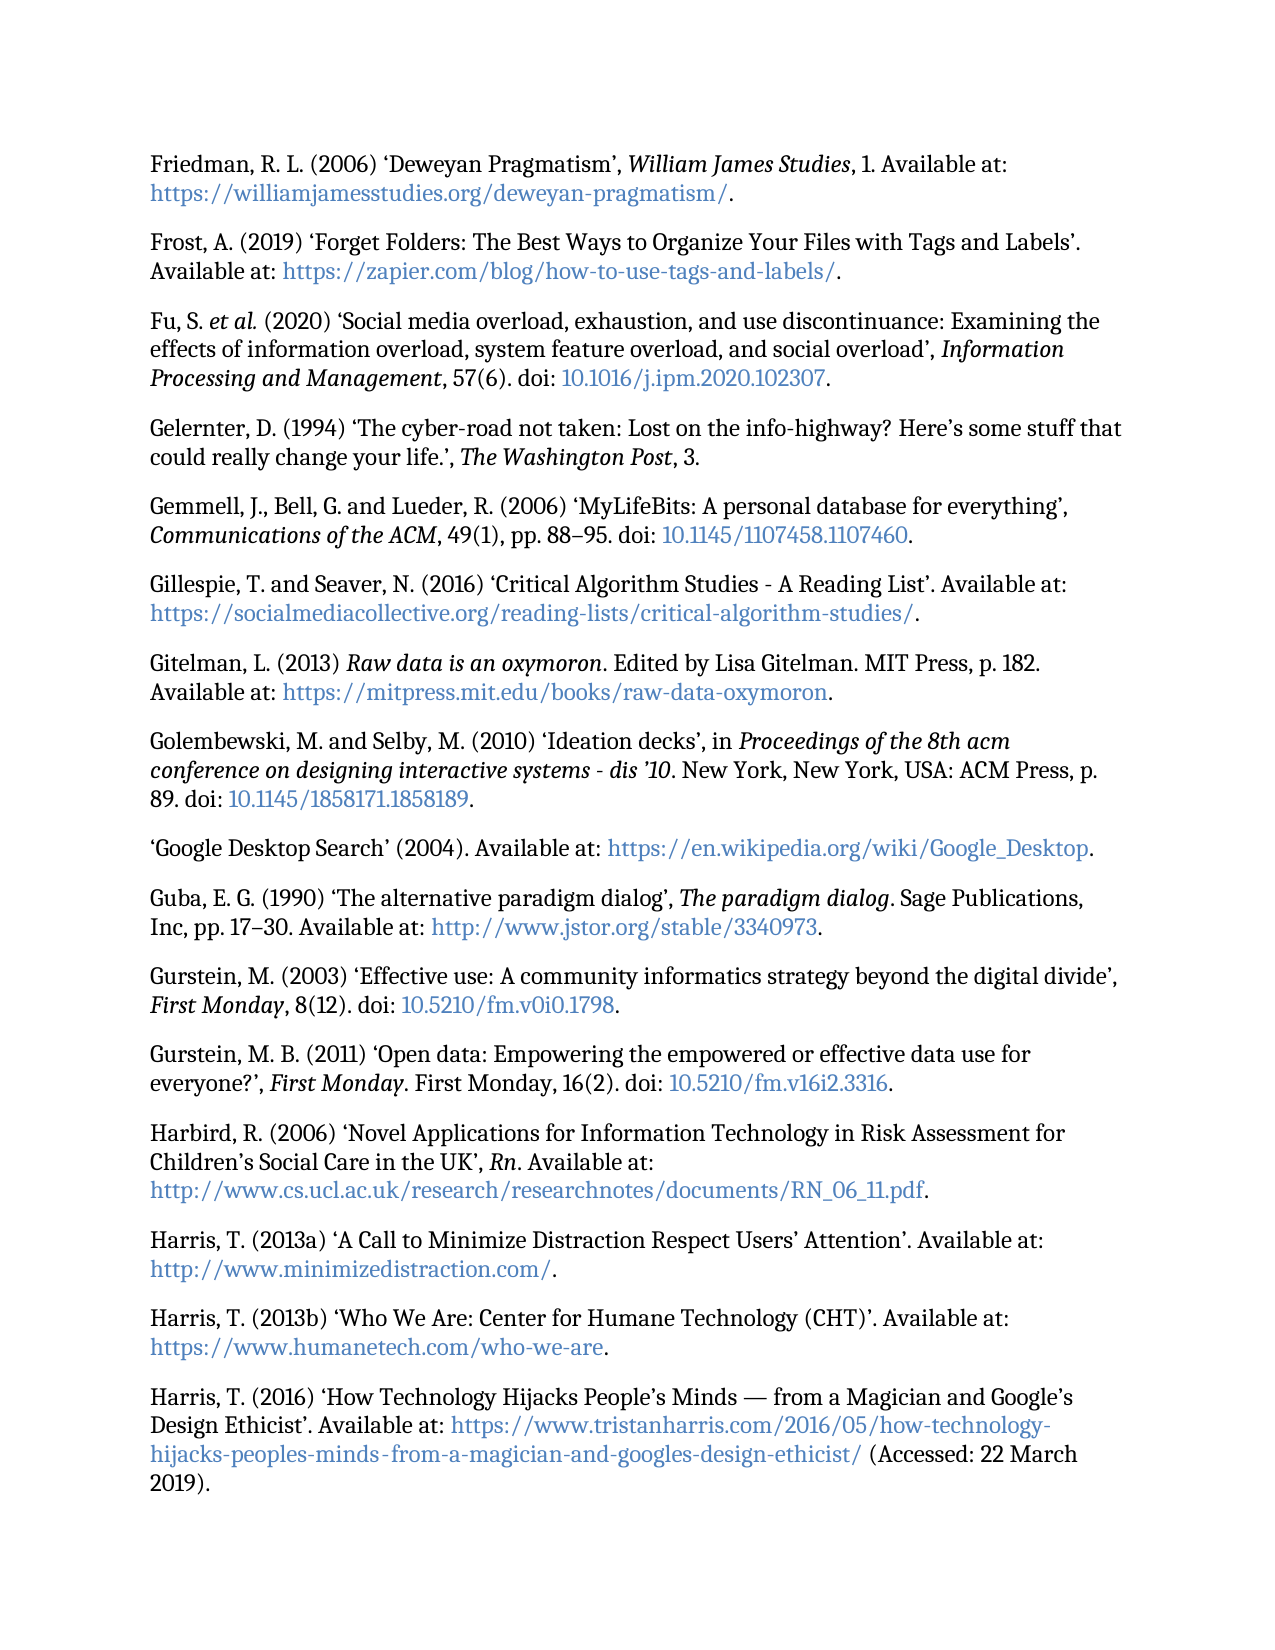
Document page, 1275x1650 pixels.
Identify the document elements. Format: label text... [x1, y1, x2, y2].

text Gillespie, T. and Seaver, N. (2016) ‘Critical Algorithm Studies - A Reading List’. Available at: https://socialmediacollective.org/reading-lists/critical-algorithm-studies/. [150, 570, 1125, 628]
text Gurstein, M. B. (2011) ‘Open data: Empowering the empowered or effective data use for everyone?’, First Monday. First Monday, 16(2). doi: 10.5210/fm.v16i2.3316. [150, 1040, 1125, 1098]
text Gitelman, L. (2013) Raw data is an oxymoron. Edited by Lisa Gitelman. MIT Press, p. 182. Available at: https://mitpress.mit.edu/books/raw-data-oxymoron. [150, 649, 1125, 706]
text Harris, T. (2016) ‘How Technology Hijacks People’s Minds — from a Magician and Google’s Design Ethicist’. Available at: https://www.tristanharris.com/2016/05/how-technology-hijacks-peoples-minds - from-a-magician-and-googles-design-ethicist/ (Accessed: 22 March 2019). [150, 1382, 1125, 1497]
text Gurstein, M. (2003) ‘Effective use: A community informatics strategy beyond the digital divide’, First Monday, 8(12). doi: 10.5210/fm.v0i0.1798. [150, 962, 1125, 1019]
text Guba, E. G. (1990) ‘The alternative paradigm dialog’, The paradigm dialog. Sage Publications, Inc, pp. 17–30. Available at: http://www.jstor.org/stable/3340973. [150, 884, 1125, 941]
text Harbird, R. (2006) ‘Novel Applications for Information Technology in Risk Assessment for Children’s Social Care in the UK’, Rn. Available at: http://www.cs.ucl.ac.uk/research/researchnotes/documents/RN_06_11.pdf. [150, 1119, 1125, 1205]
text Gelernter, D. (1994) ‘The cyber-road not taken: Lost on the info-highway? Here’s some stuff that could really change your life.’, The Washington Post, 3. [150, 414, 1125, 471]
text Golembewski, M. and Selby, M. (2010) ‘Ideation decks’, in Proceedings of the 8th acm conference on designing interactive systems - dis ’10. New York, New York, USA: ACM Press, p. 89. doi: 10.1145/1858171.1858189. [150, 727, 1125, 813]
text Gemmell, J., Bell, G. and Lueder, R. (2006) ‘MyLifeBits: A personal database for everything’, Communications of the ACM, 49(1), pp. 88–95. doi: 10.1145/1107458.1107460. [150, 492, 1125, 549]
text Fu, S. et al. (2020) ‘Social media overload, exhaustion, and use discontinuance: Examining the effects of information overload, system feature overload, and social overload’, Information Processing and Management, 57(6). doi: 10.1016/j.ipm.2020.102307. [150, 307, 1125, 393]
text Frost, A. (2019) ‘Forget Folders: The Best Ways to Organize Your Files with Tags and Labels’. Available at: https://zapier.com/blog/how-to-use-tags-and-labels/. [150, 228, 1125, 286]
text Friedman, R. L. (2006) ‘Deweyan Pragmatism’, William James Studies, 1. Available at: https://williamjamesstudies.org/deweyan-pragmatism/. [150, 150, 1125, 207]
text Harris, T. (2013a) ‘A Call to Minimize Distraction Respect Users’ Attention’. Available at: http://www.minimizedistraction.com/. [150, 1226, 1125, 1283]
text ‘Google Desktop Search’ (2004). Available at: https://en.wikipedia.org/wiki/Google_Desktop. [150, 834, 1125, 863]
text Harris, T. (2013b) ‘Who We Are: Center for Humane Technology (CHT)’. Available at: https://www.humanetech.com/who-we-are. [150, 1304, 1125, 1362]
